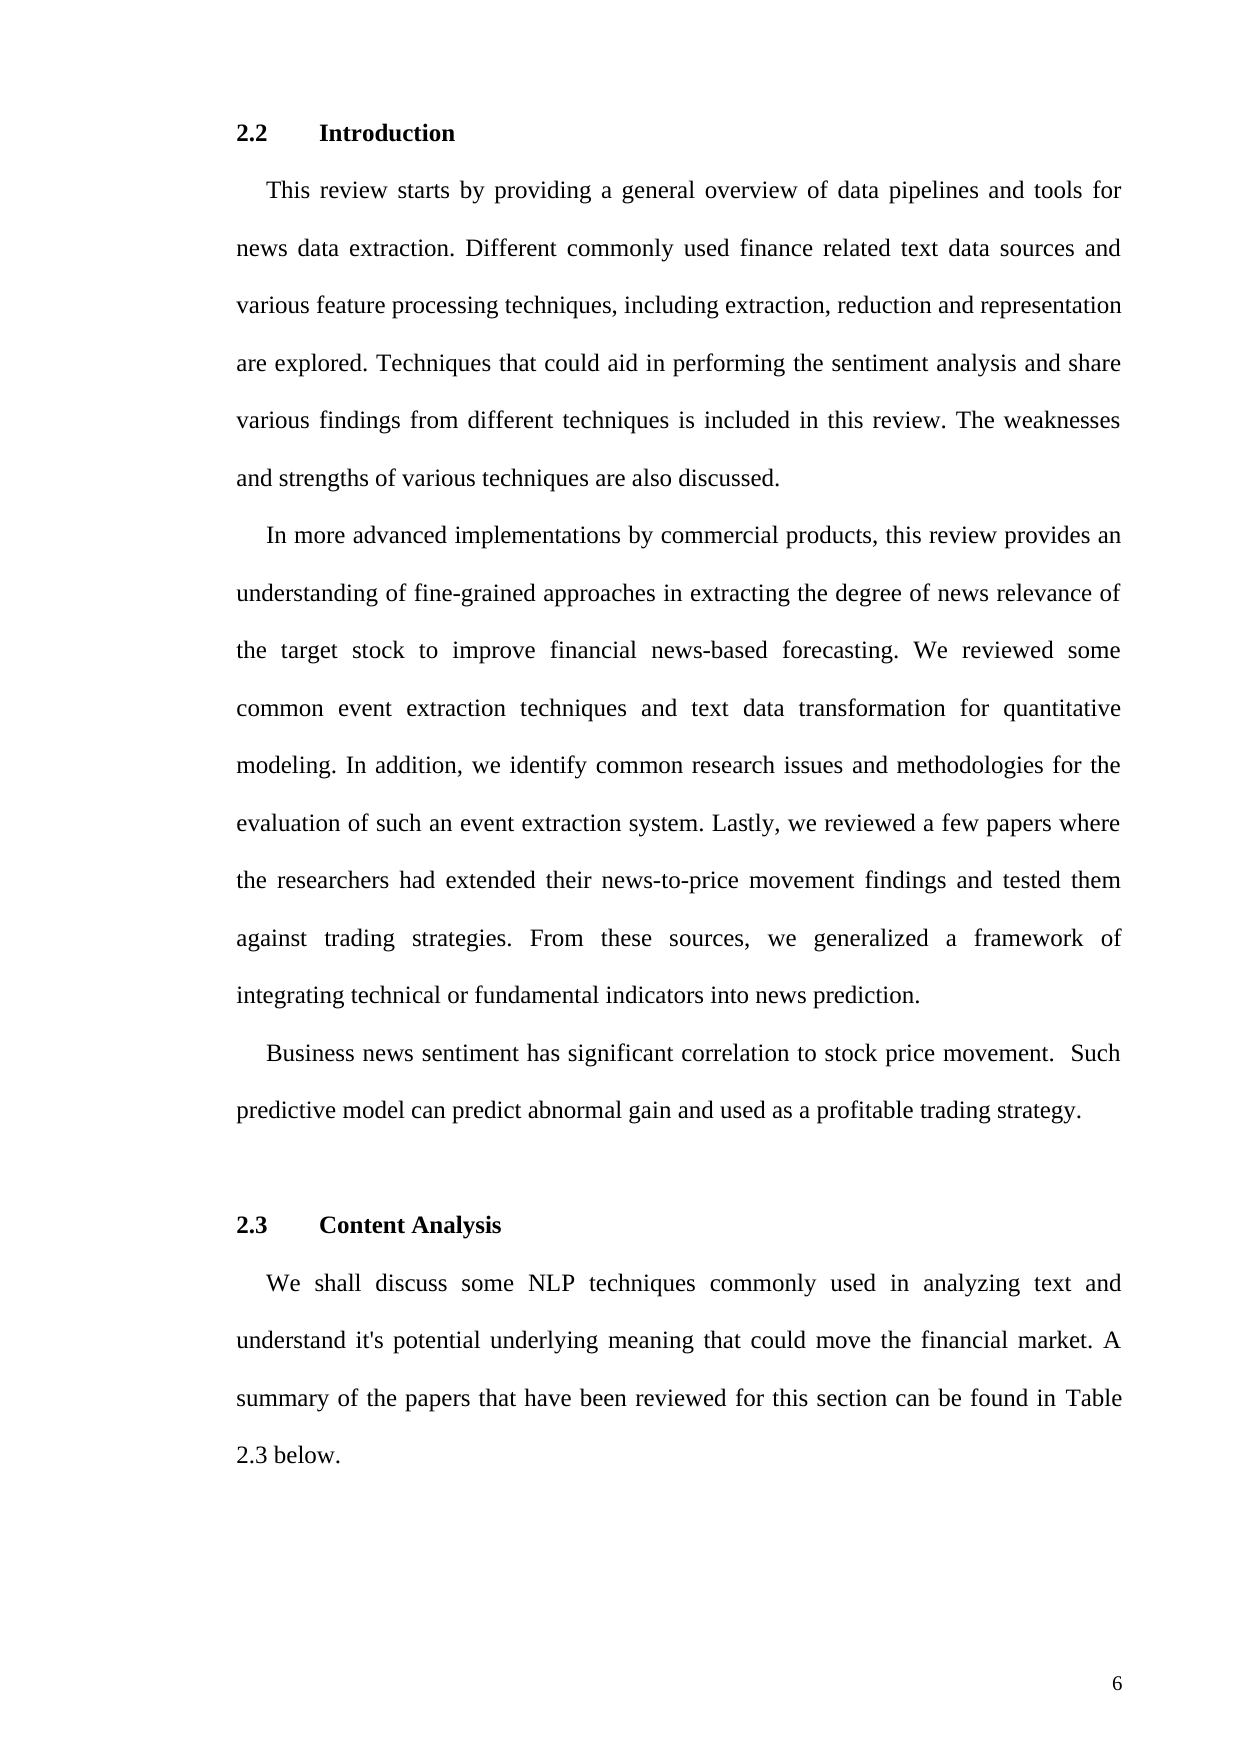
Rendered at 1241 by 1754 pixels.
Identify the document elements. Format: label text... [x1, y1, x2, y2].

text Business news sentiment has significant correlation to stock price movement. Such predictive model can predict abnormal gain and used as a profitable trading strategy. [236, 1038, 1122, 1124]
subtitle Content Analysis [236, 1211, 1122, 1239]
text We shall discuss some NLP techniques commonly used in analyzing text and understand it's potential underlying meaning that could move the financial market. A summary of the papers that have been reviewed for this section can be found in below. [236, 1268, 1122, 1469]
text This review starts by providing a general overview of data pipelines and tools for news data extraction. Different commonly used finance related text data sources and various feature processing techniques, including extraction, reduction and representation are explored. Techniques that could aid in performing the sentiment analysis and share various findings from different techniques is included in this review. The weaknesses and strengths of various techniques are also discussed. [236, 176, 1122, 492]
subtitle Introduction [236, 118, 1122, 147]
text In more advanced implementations by commercial products, this review provides an understanding of fine-grained approaches in extracting the degree of news relevance of the target stock to improve financial news-based forecasting. We reviewed some common event extraction techniques and text data transformation for quantitative modeling. In addition, we identify common research issues and methodologies for the evaluation of such an event extraction system. Lastly, we reviewed a few papers where the researchers had extended their news-to-price movement findings and tested them against trading strategies. From these sources, we generalized a framework of integrating technical or fundamental indicators into news prediction. [236, 521, 1122, 1009]
